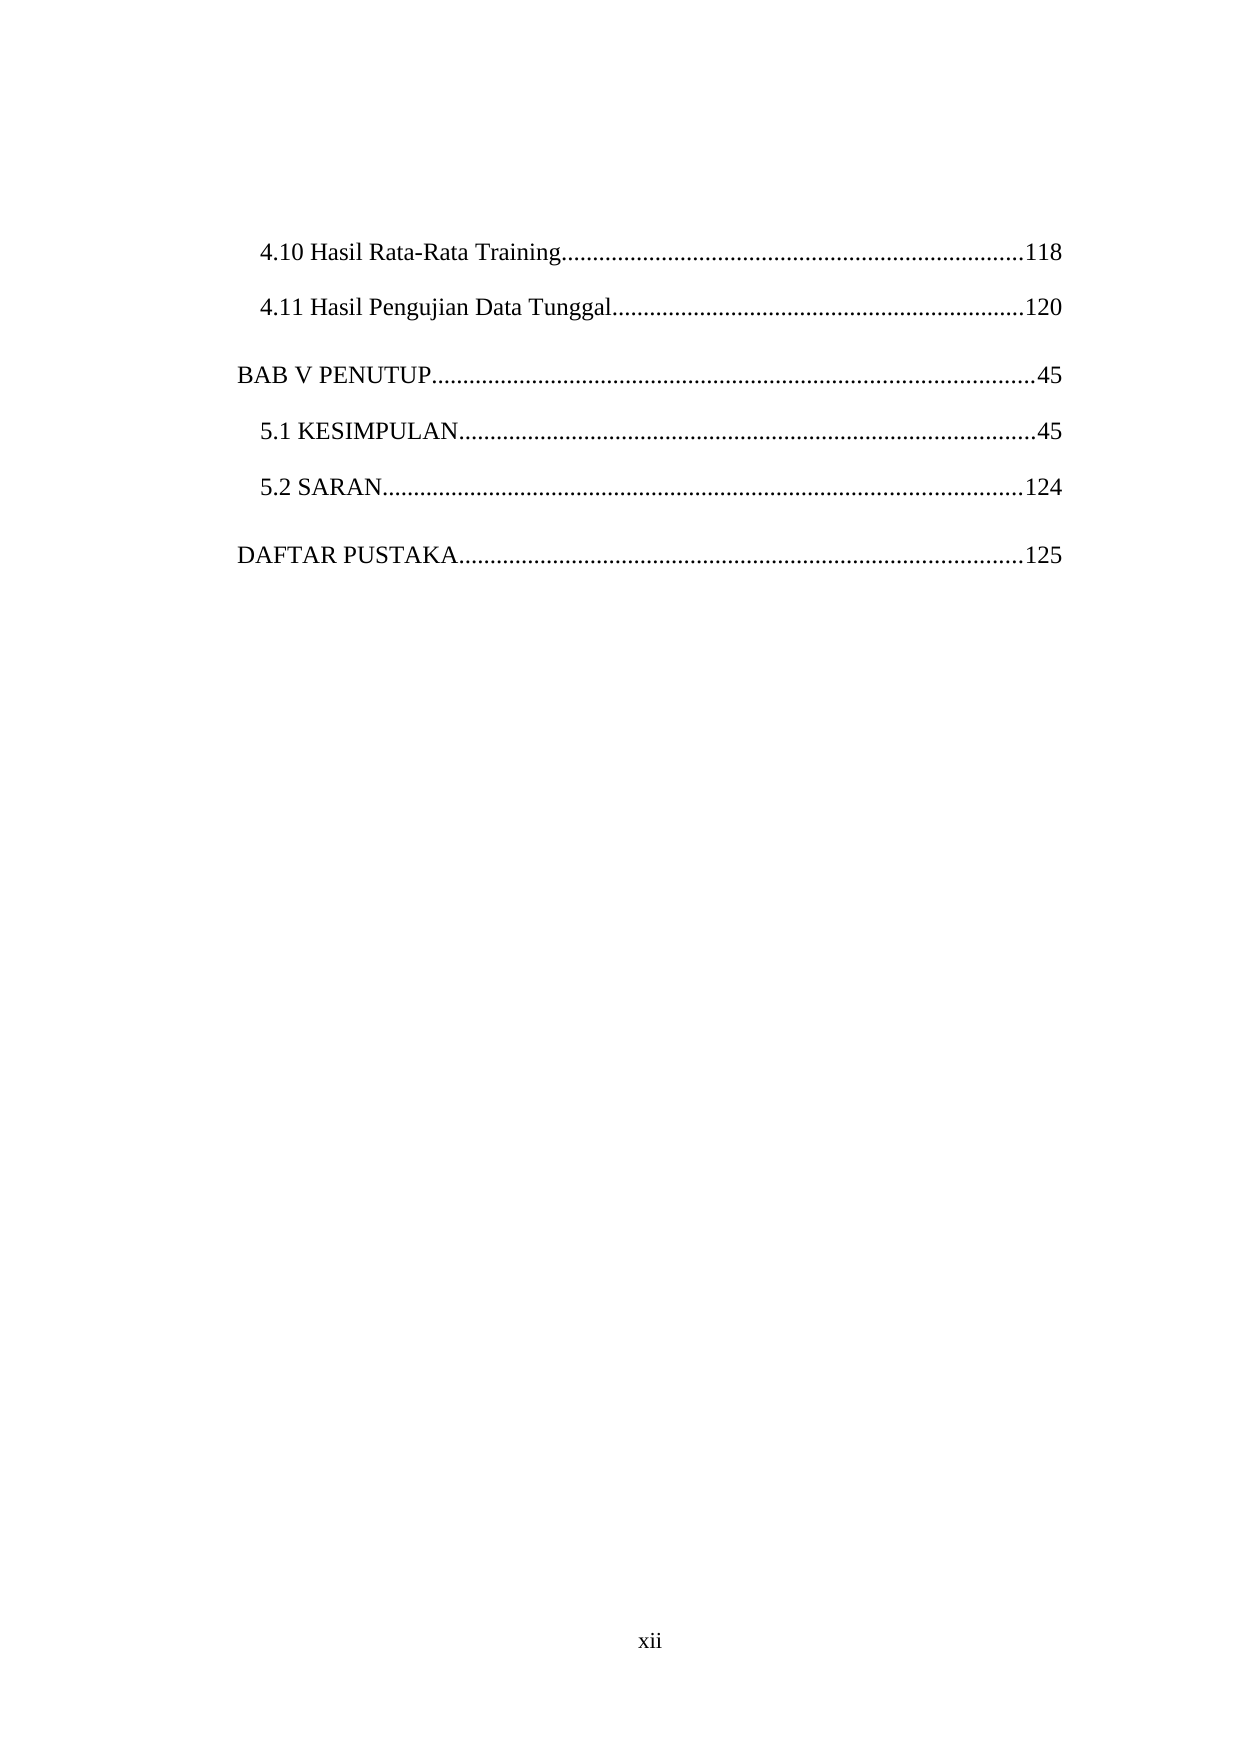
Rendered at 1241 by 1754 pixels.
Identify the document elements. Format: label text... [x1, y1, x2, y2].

text 5.2 SARAN 124 [260, 472, 1063, 501]
text 4.10 Hasil Rata-Rata Training 118 [260, 237, 1063, 266]
text 5.1 KESIMPULAN 45 [260, 416, 1063, 445]
text DAFTAR PUSTAKA 125 [237, 540, 1063, 569]
text BAB V PENUTUP 45 [237, 361, 1063, 389]
text 4.11 Hasil Pengujian Data Tunggal 120 [260, 292, 1063, 321]
